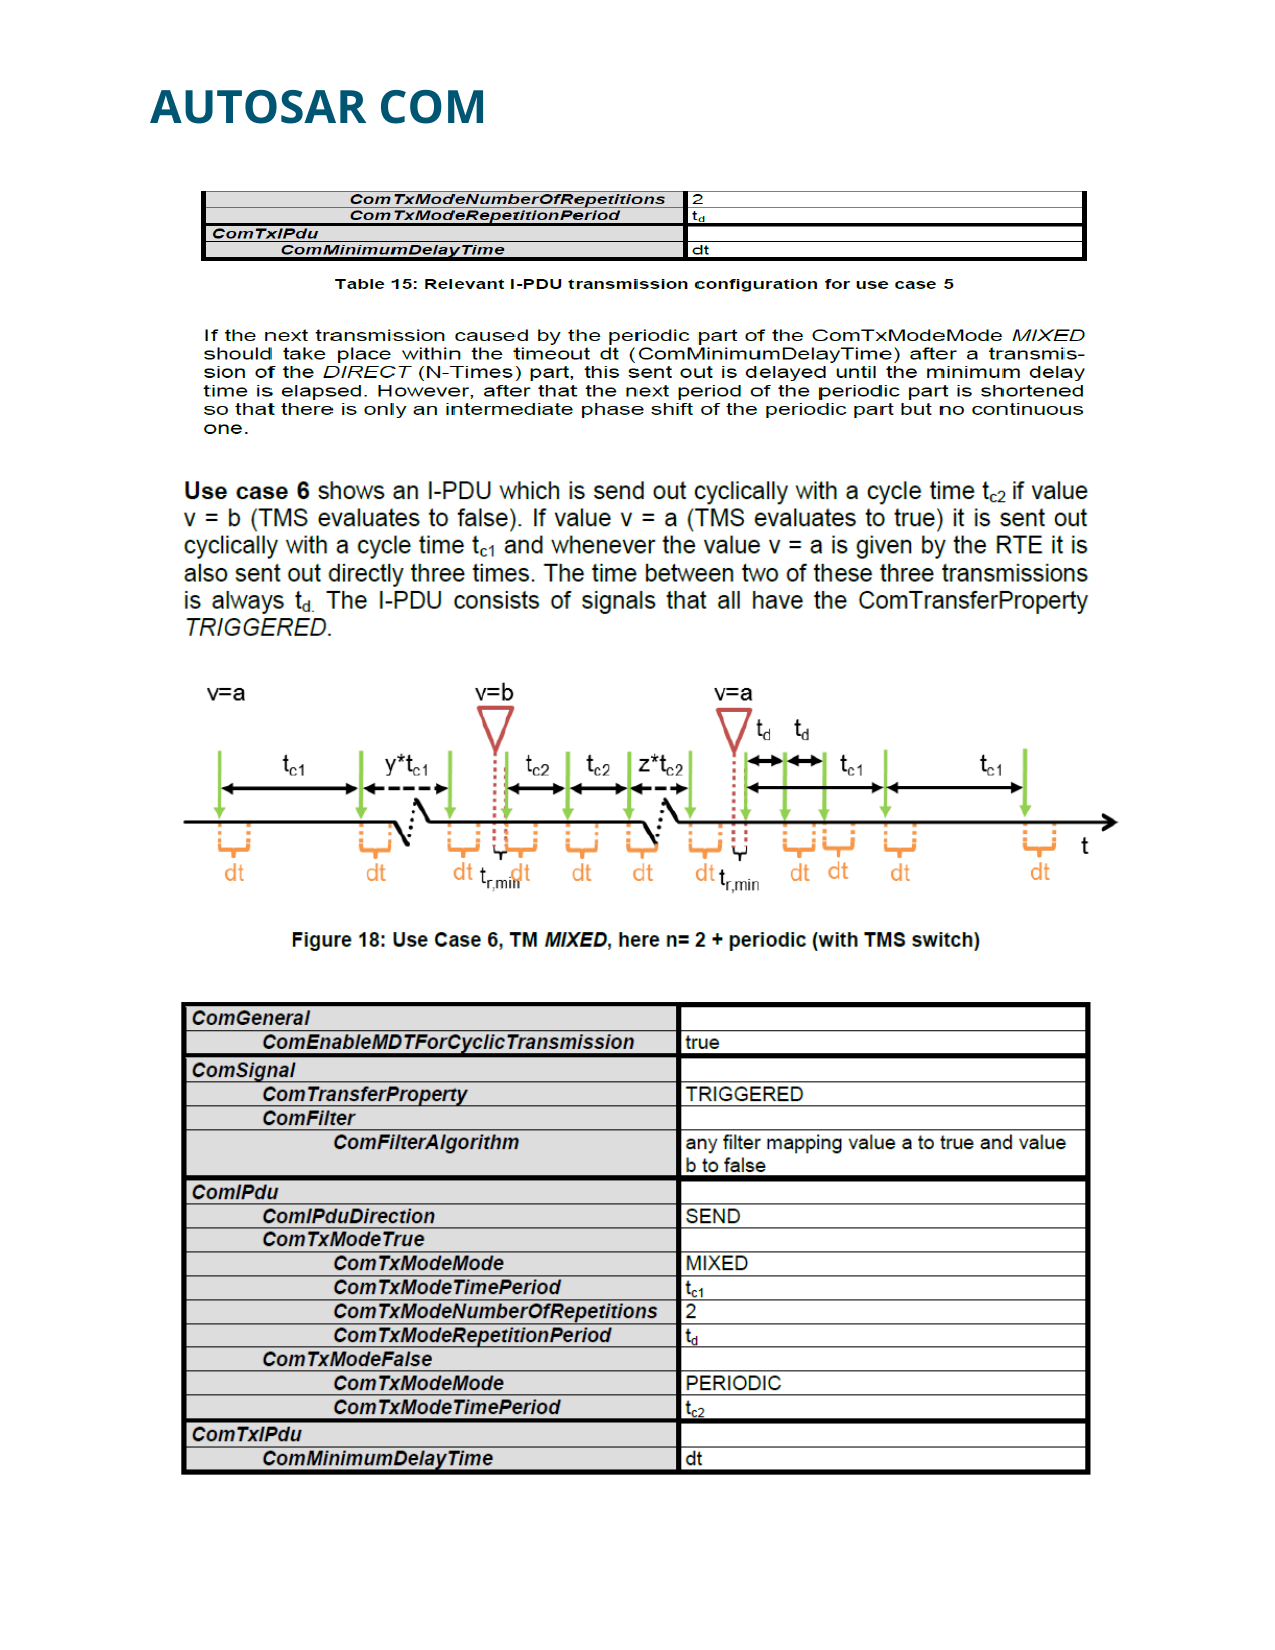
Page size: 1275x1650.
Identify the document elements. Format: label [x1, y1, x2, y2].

picture [150, 472, 1125, 1482]
picture [150, 168, 1125, 453]
